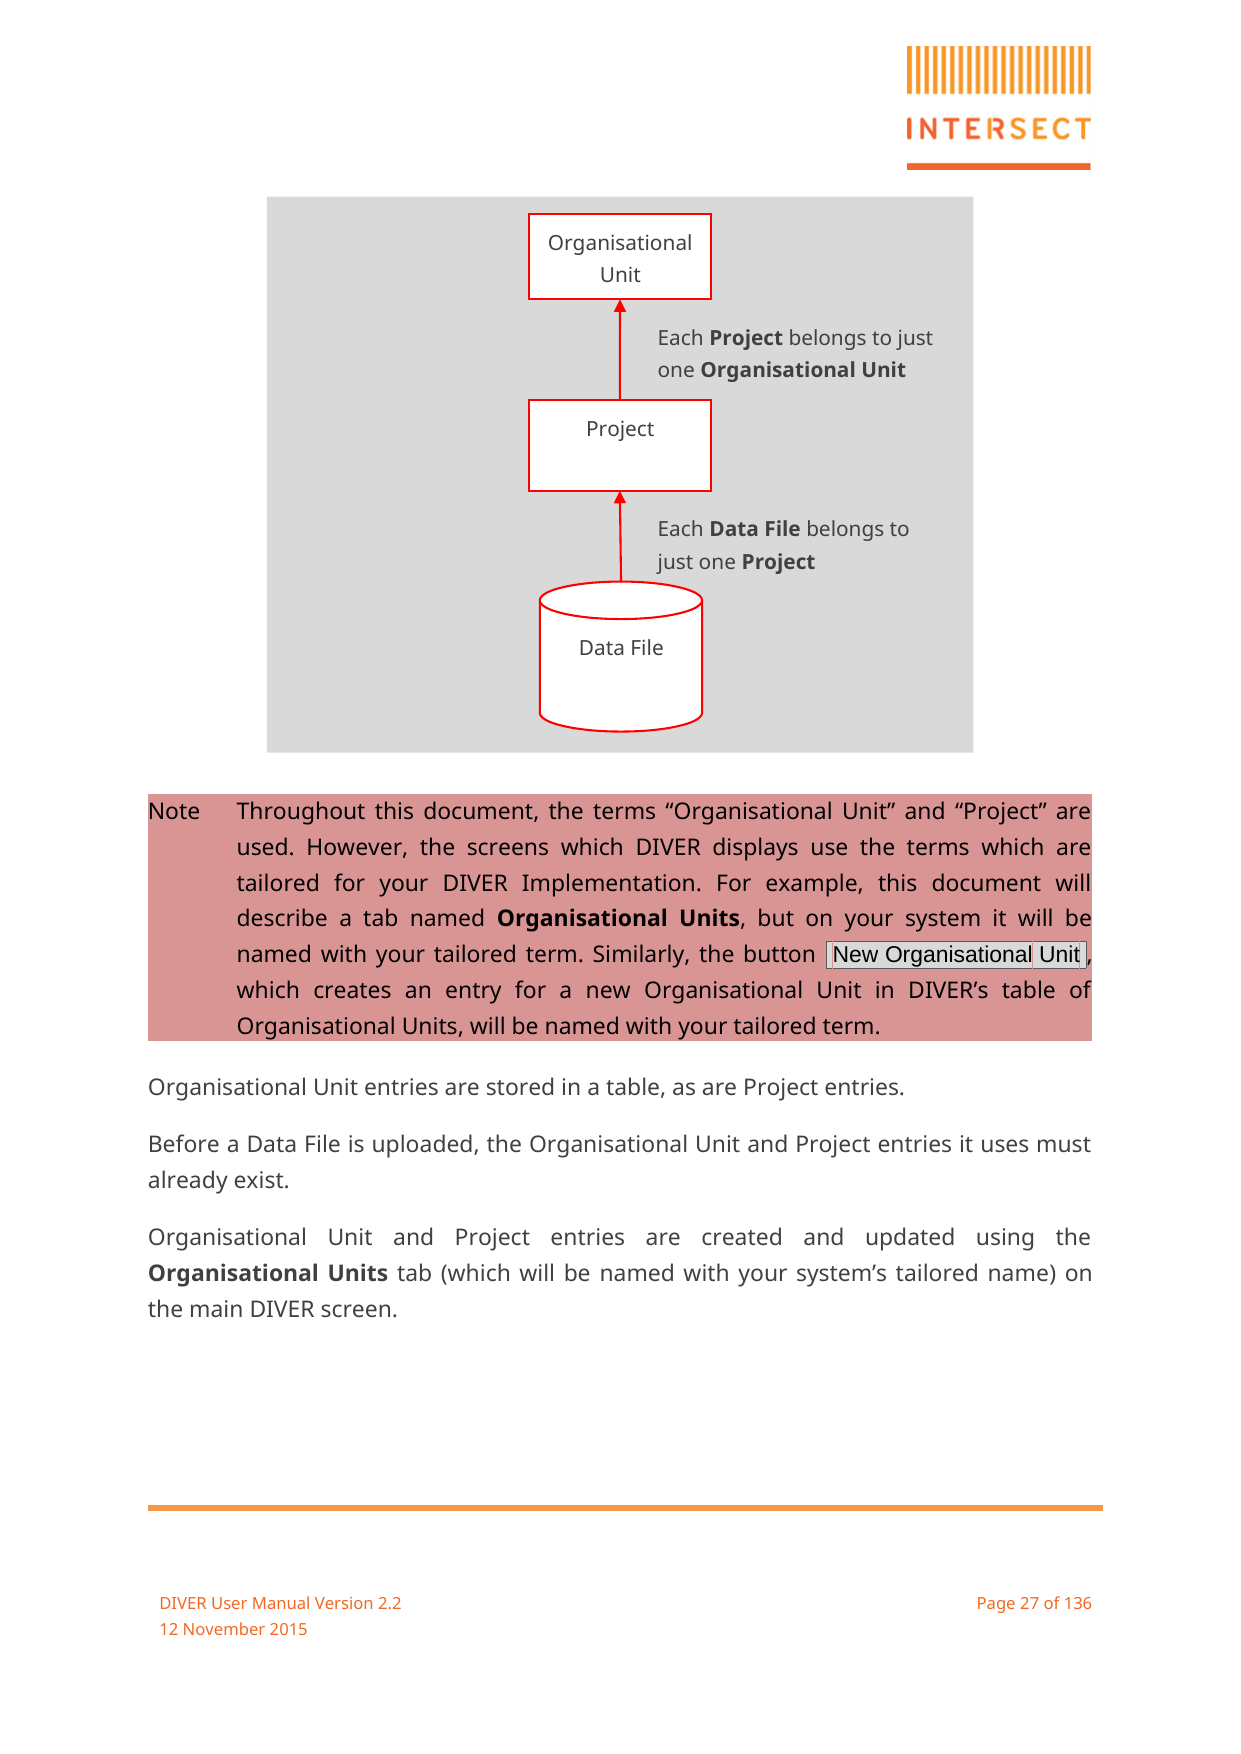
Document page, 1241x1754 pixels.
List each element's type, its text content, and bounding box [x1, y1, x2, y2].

text Organisational Unit entries are stored in a table, as are Project entries. [148, 1071, 1092, 1102]
text Note Throughout this document, the terms “Organisational Unit” and “Project” are used. However, the screens which DIVER displays use the terms which are tailored for your DIVER Implementation. For example, this document will describe a tab named Organisational Units, but on your system it will be named with your tailored term. Similarly, the button New Organisational Unit , which creates an entry for a new Organisational Unit in DIVER’s table of Organisational Units, will be named with your tailored term. [148, 794, 1092, 1041]
picture [905, 44, 1093, 172]
text Before a Data File is uploaded, the Organisational Unit and Project entries it uses must already exist. [148, 1128, 1092, 1195]
text Organisational Unit and Project entries are created and updated using the Organisational Units tab (which will be named with your system’s tailored name) on the main DIVER screen. [148, 1221, 1092, 1324]
